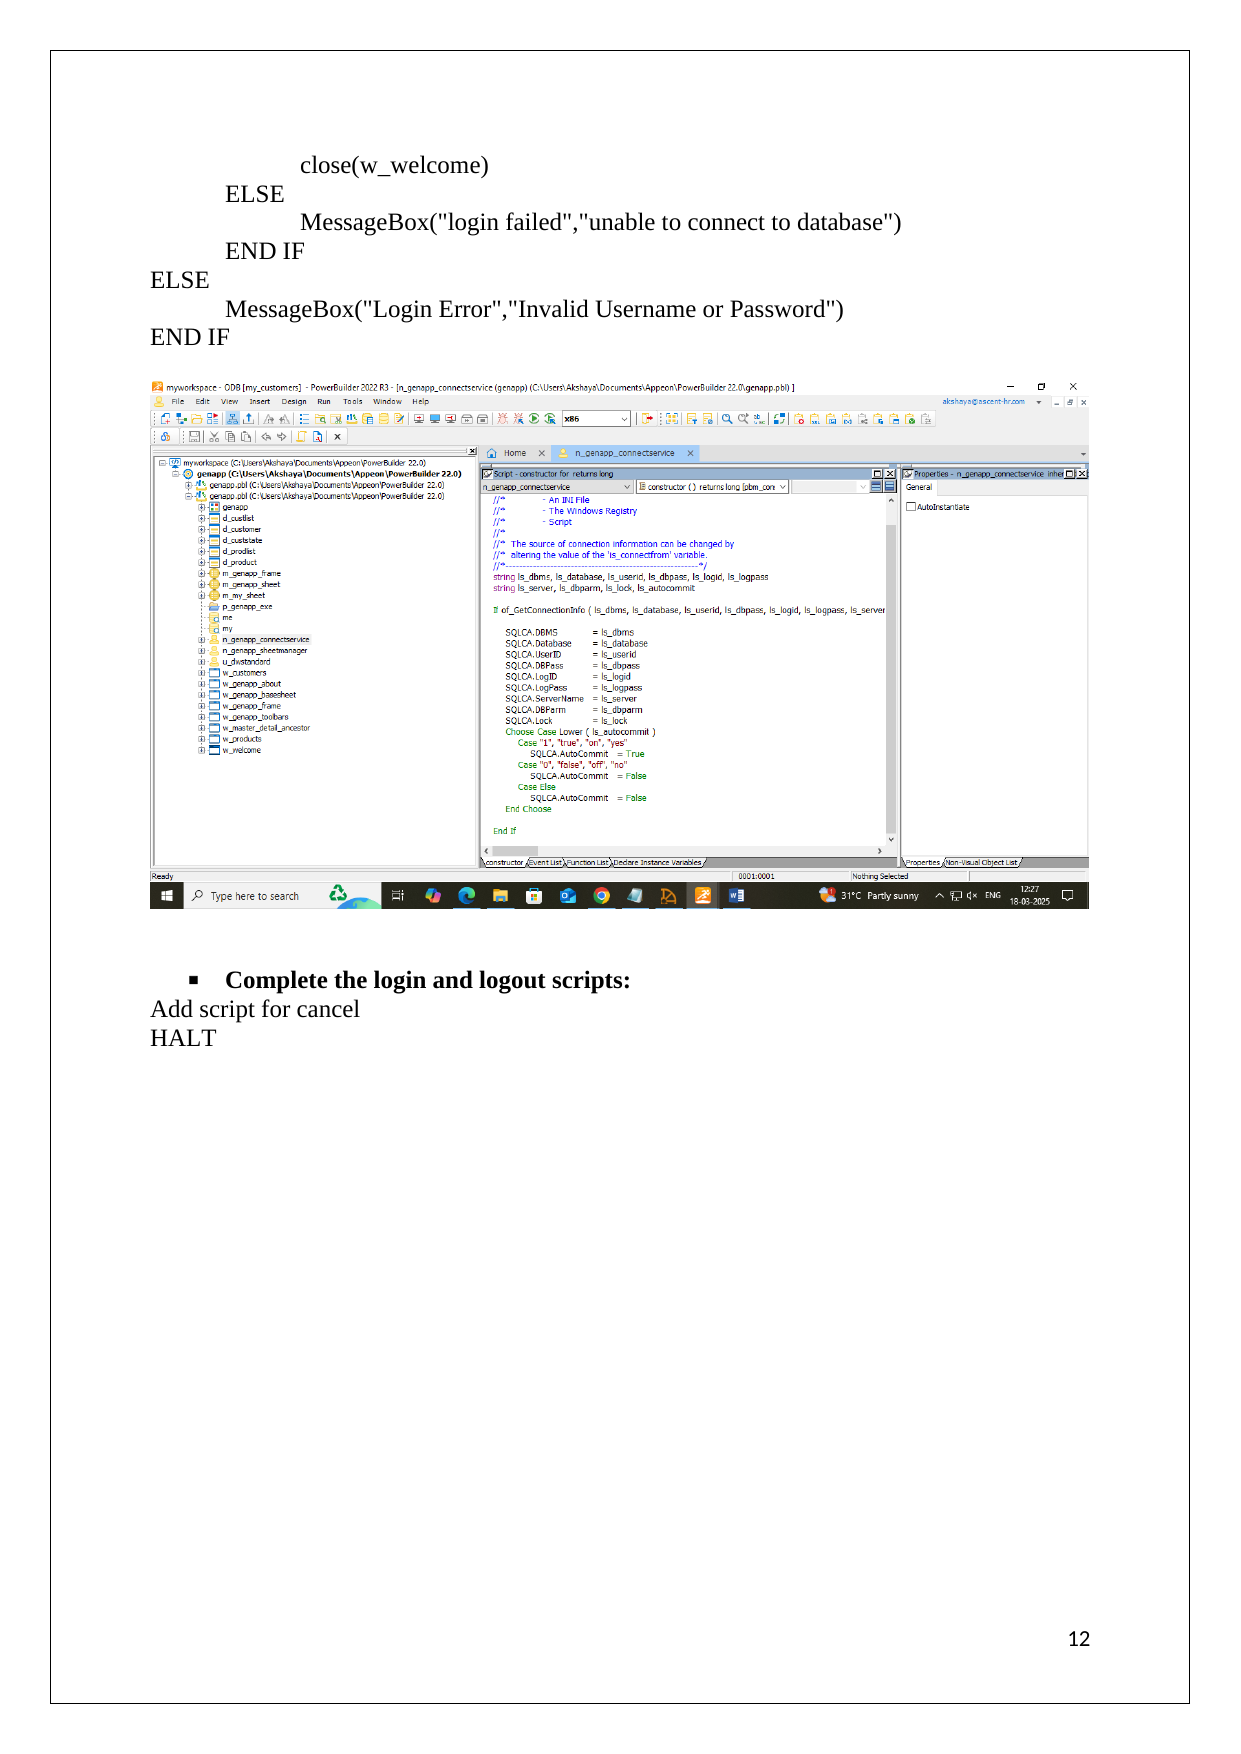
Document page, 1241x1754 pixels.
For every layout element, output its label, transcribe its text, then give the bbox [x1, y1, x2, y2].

list Complete the login and logout scripts: [187, 966, 1090, 994]
text ELSE [150, 179, 1090, 207]
text HALT [150, 1023, 1090, 1052]
text MessageBox("login failed","unable to connect to database") [150, 207, 1090, 236]
text END IF [150, 236, 1090, 265]
text MessageBox("Login Error","Invalid Username or Password") [150, 294, 1090, 322]
text Add script for cancel [150, 994, 1090, 1023]
picture [150, 380, 1089, 909]
text END IF [150, 322, 1090, 351]
text ELSE [150, 265, 1090, 294]
text close(w_welcome) [150, 150, 1090, 179]
